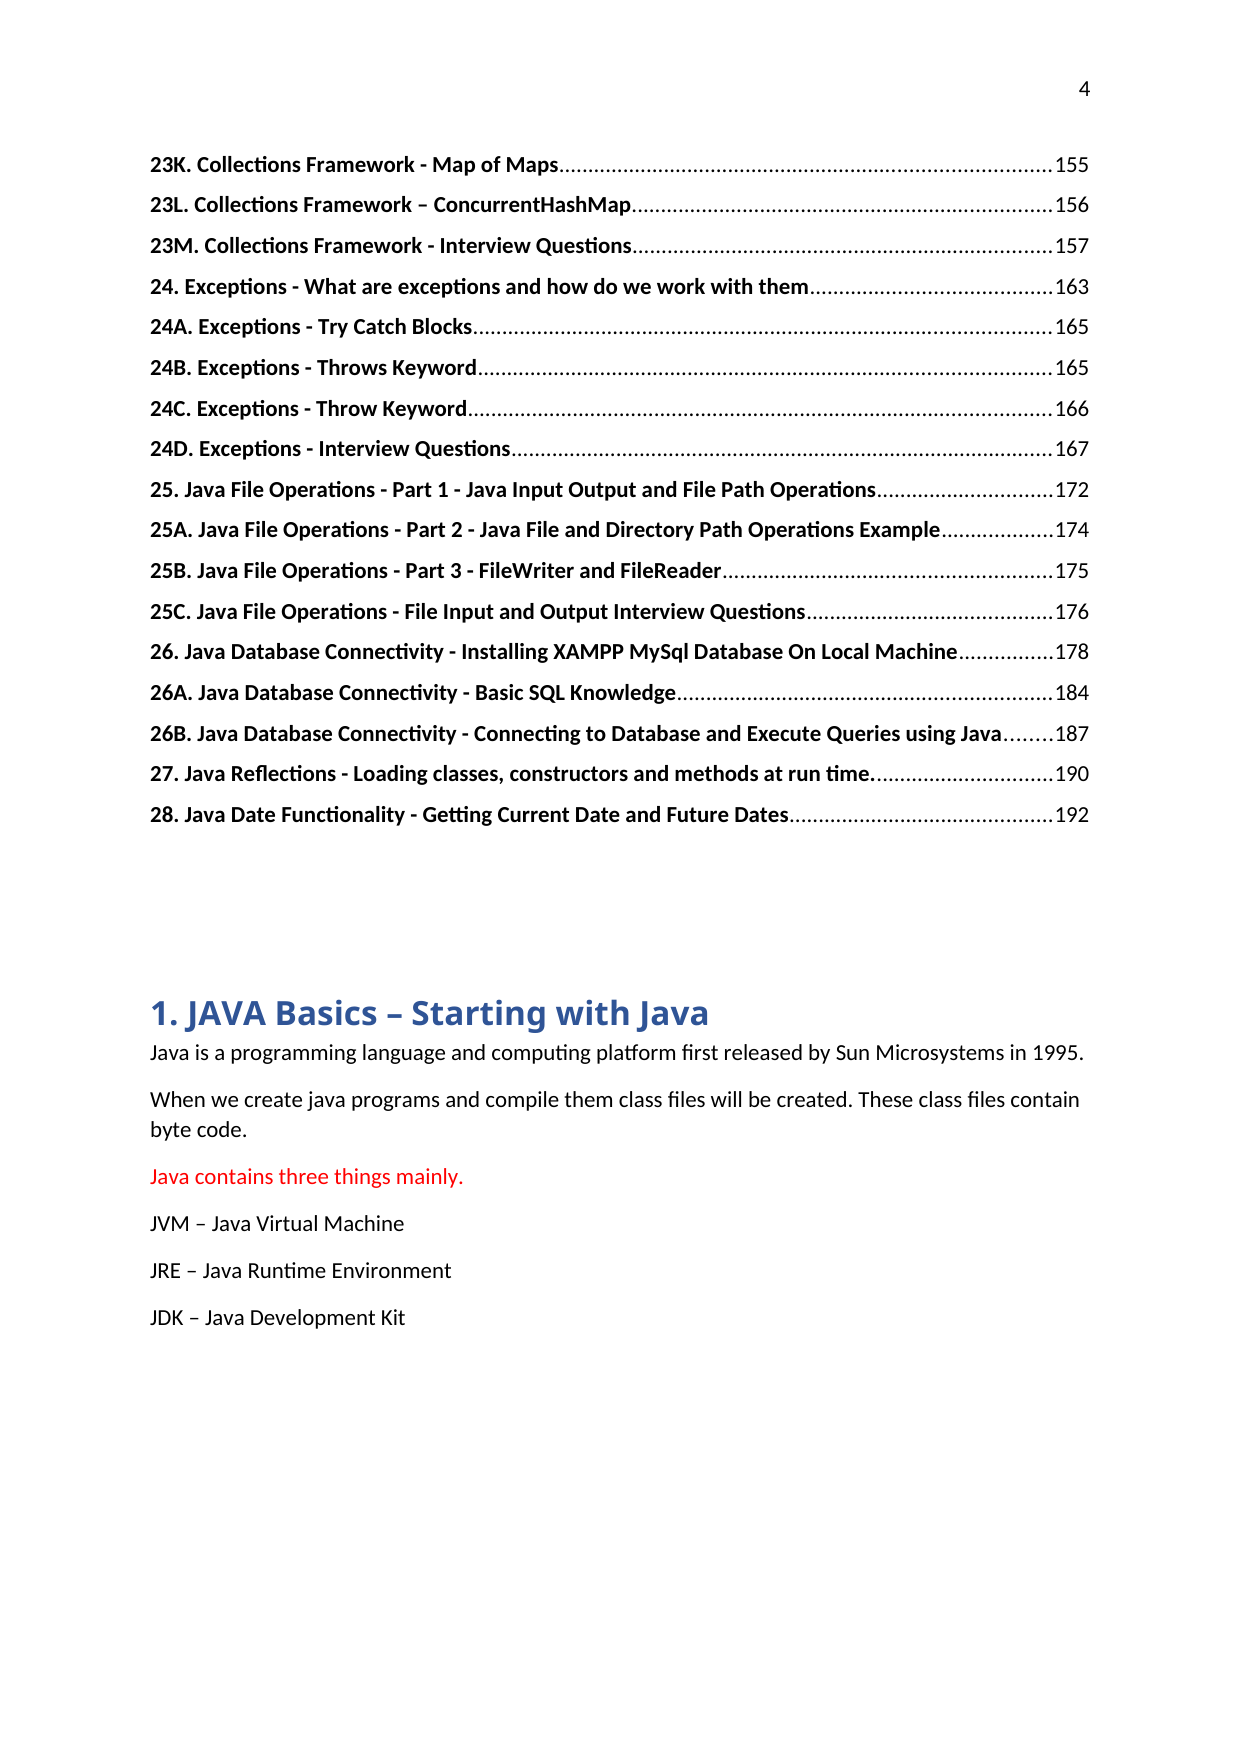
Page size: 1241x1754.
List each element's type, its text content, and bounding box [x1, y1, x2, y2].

subtitle 1. JAVA Basics – Starting with Java [150, 989, 1090, 1035]
text When we create java programs and compile them class files will be created. These class files contain byte code. [150, 1085, 1090, 1144]
text Java is a programming language and computing platform first released by Sun Microsystems in 1995. [150, 1038, 1090, 1067]
text JDK – Java Development Kit [150, 1303, 1090, 1331]
text JRE – Java Runtime Environment [150, 1256, 1090, 1284]
text Java contains three things mainly. [150, 1162, 1090, 1191]
text JVM – Java Virtual Machine [150, 1209, 1090, 1237]
